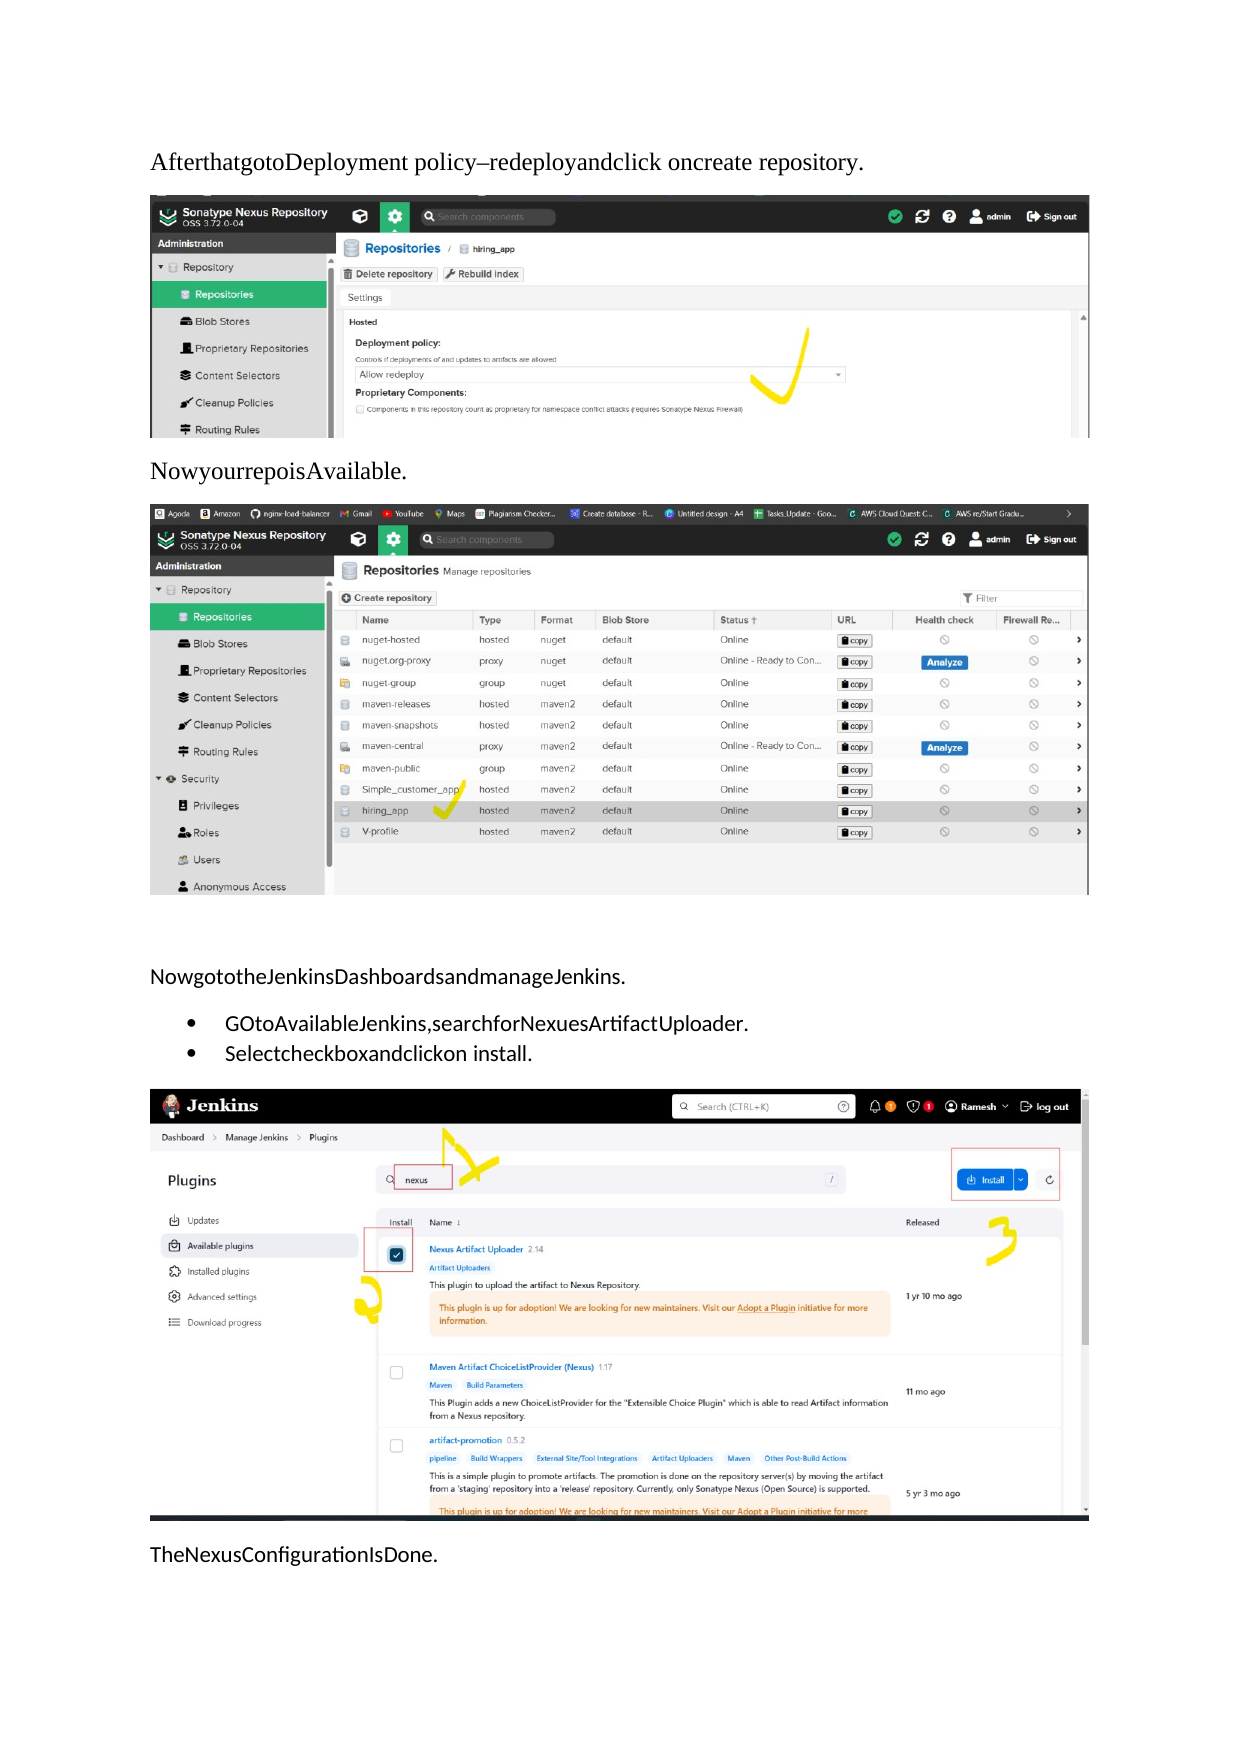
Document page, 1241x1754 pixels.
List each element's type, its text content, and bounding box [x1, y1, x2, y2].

text AfterthatgotoDeployment policy–redeployandclick oncreate repository. [150, 147, 1138, 176]
picture [150, 504, 1089, 895]
text NowyourrepoisAvailable. [150, 212, 1138, 484]
text TheNexusConfigurationIsDone. [150, 1105, 1138, 1568]
list GOtoAvailableJenkins,searchforNexuesArtifactUploader. [187, 1009, 1138, 1037]
text NowgototheJenkinsDashboardsandmanageJenkins. [150, 962, 1138, 990]
list Selectcheckboxandclickon install. [187, 1039, 1138, 1067]
picture [150, 195, 1090, 212]
picture [150, 1088, 1089, 1105]
